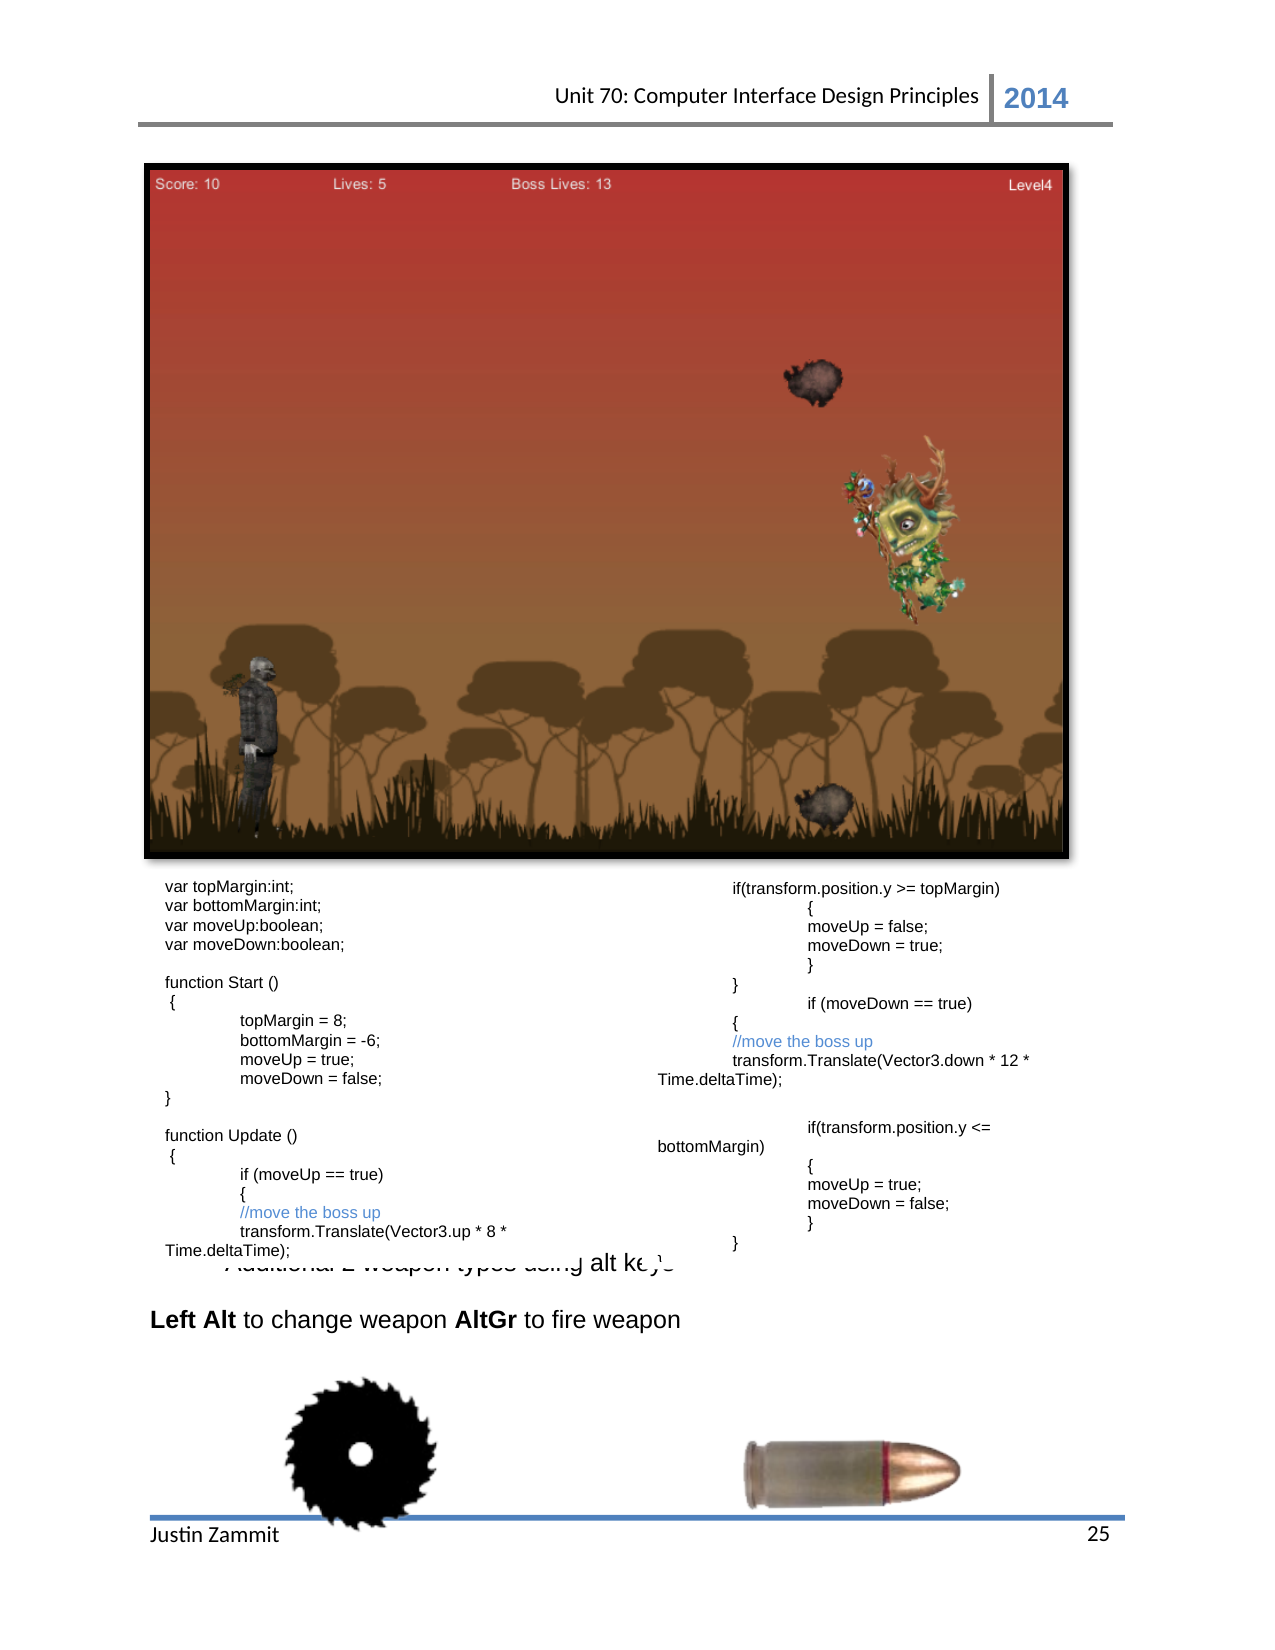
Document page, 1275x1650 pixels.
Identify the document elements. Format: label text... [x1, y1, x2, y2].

list Additional 2 weapon types using alt keys [654, 1247, 1125, 1276]
text Left Alt to change weapon AltGr to fire weapon [150, 1305, 1125, 1334]
picture [715, 1401, 984, 1537]
picture [239, 1364, 469, 1537]
picture [150, 170, 1063, 852]
